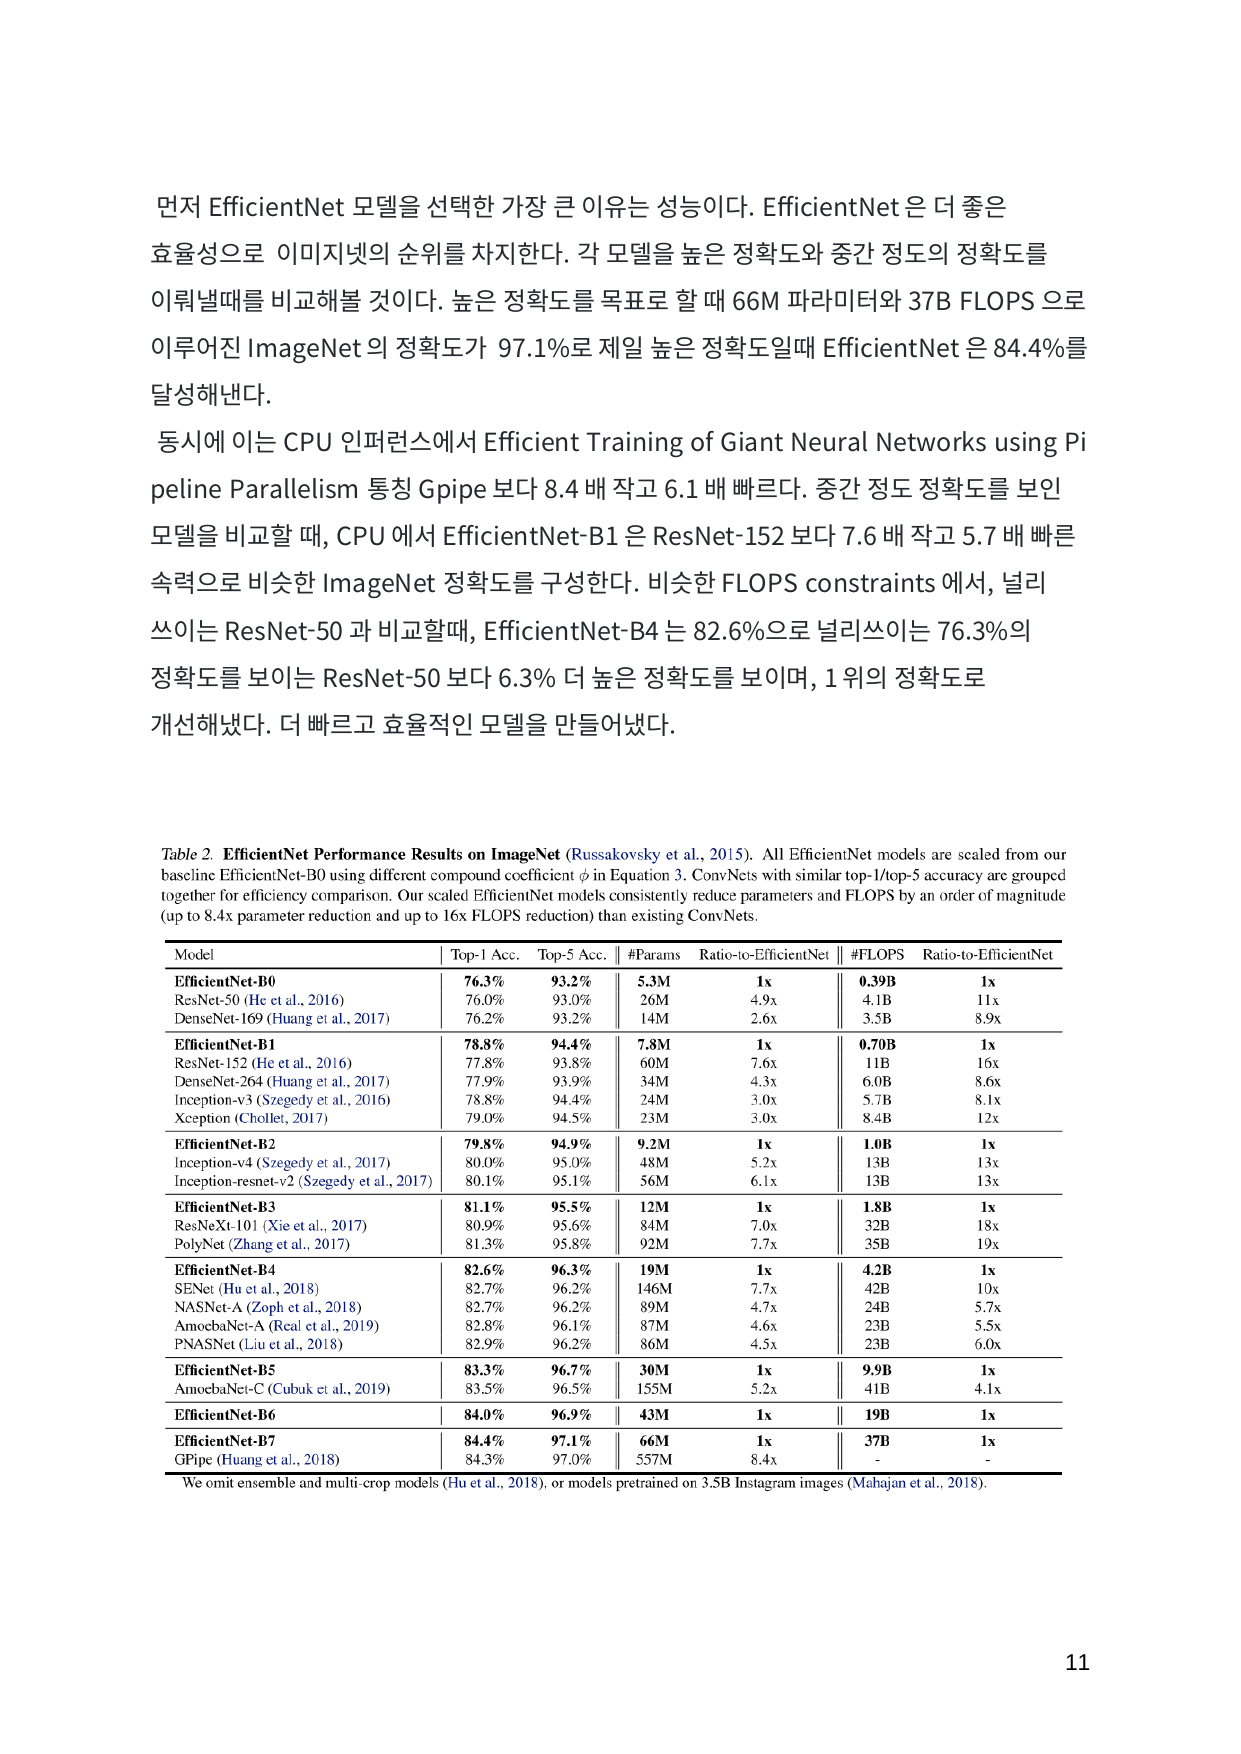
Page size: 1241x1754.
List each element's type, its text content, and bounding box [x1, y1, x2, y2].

text 동시에 이는 CPU 인퍼런스에서 Efficient Training of Giant Neural Networks using Pipeline Parallelism 통칭 Gpipe보다 8.4배 작고 6.1배 빠르다. 중간 정도 정확도를 보인 모델을 비교할 때, CPU에서 EfficientNet-B1은 ResNet-152보다 7.6배 작고 5.7배 빠른 속력으로 비슷한 ImageNet 정확도를 구성한다. 비슷한 FLOPS constraints에서, 널리 쓰이는 ResNet-50과 비교할때, EfficientNet-B4는 82.6%으로 널리쓰이는 76.3%의 정확도를 보이는 ResNet-50보다 6.3% 더 높은 정확도를 보이며, 1위의 정확도로 개선해냈다. 더 빠르고 효율적인 모델을 만들어냈다. [150, 423, 1090, 741]
text 먼저 EfficientNet 모델을 선택한 가장 큰 이유는 성능이다. EfficientNet은 더 좋은 효율성으로 이미지넷의 순위를 차지한다. 각 모델을 높은 정확도와 중간 정도의 정확도를 이뤄낼때를 비교해볼 것이다. 높은 정확도를 목표로 할 때 66M 파라미터와 37B FLOPS으로 이루어진 ImageNet의 정확도가 97.1%로 제일 높은 정확도일때 EfficientNet은 84.4%를 달성해낸다. [150, 187, 1090, 412]
picture [150, 839, 1091, 1502]
